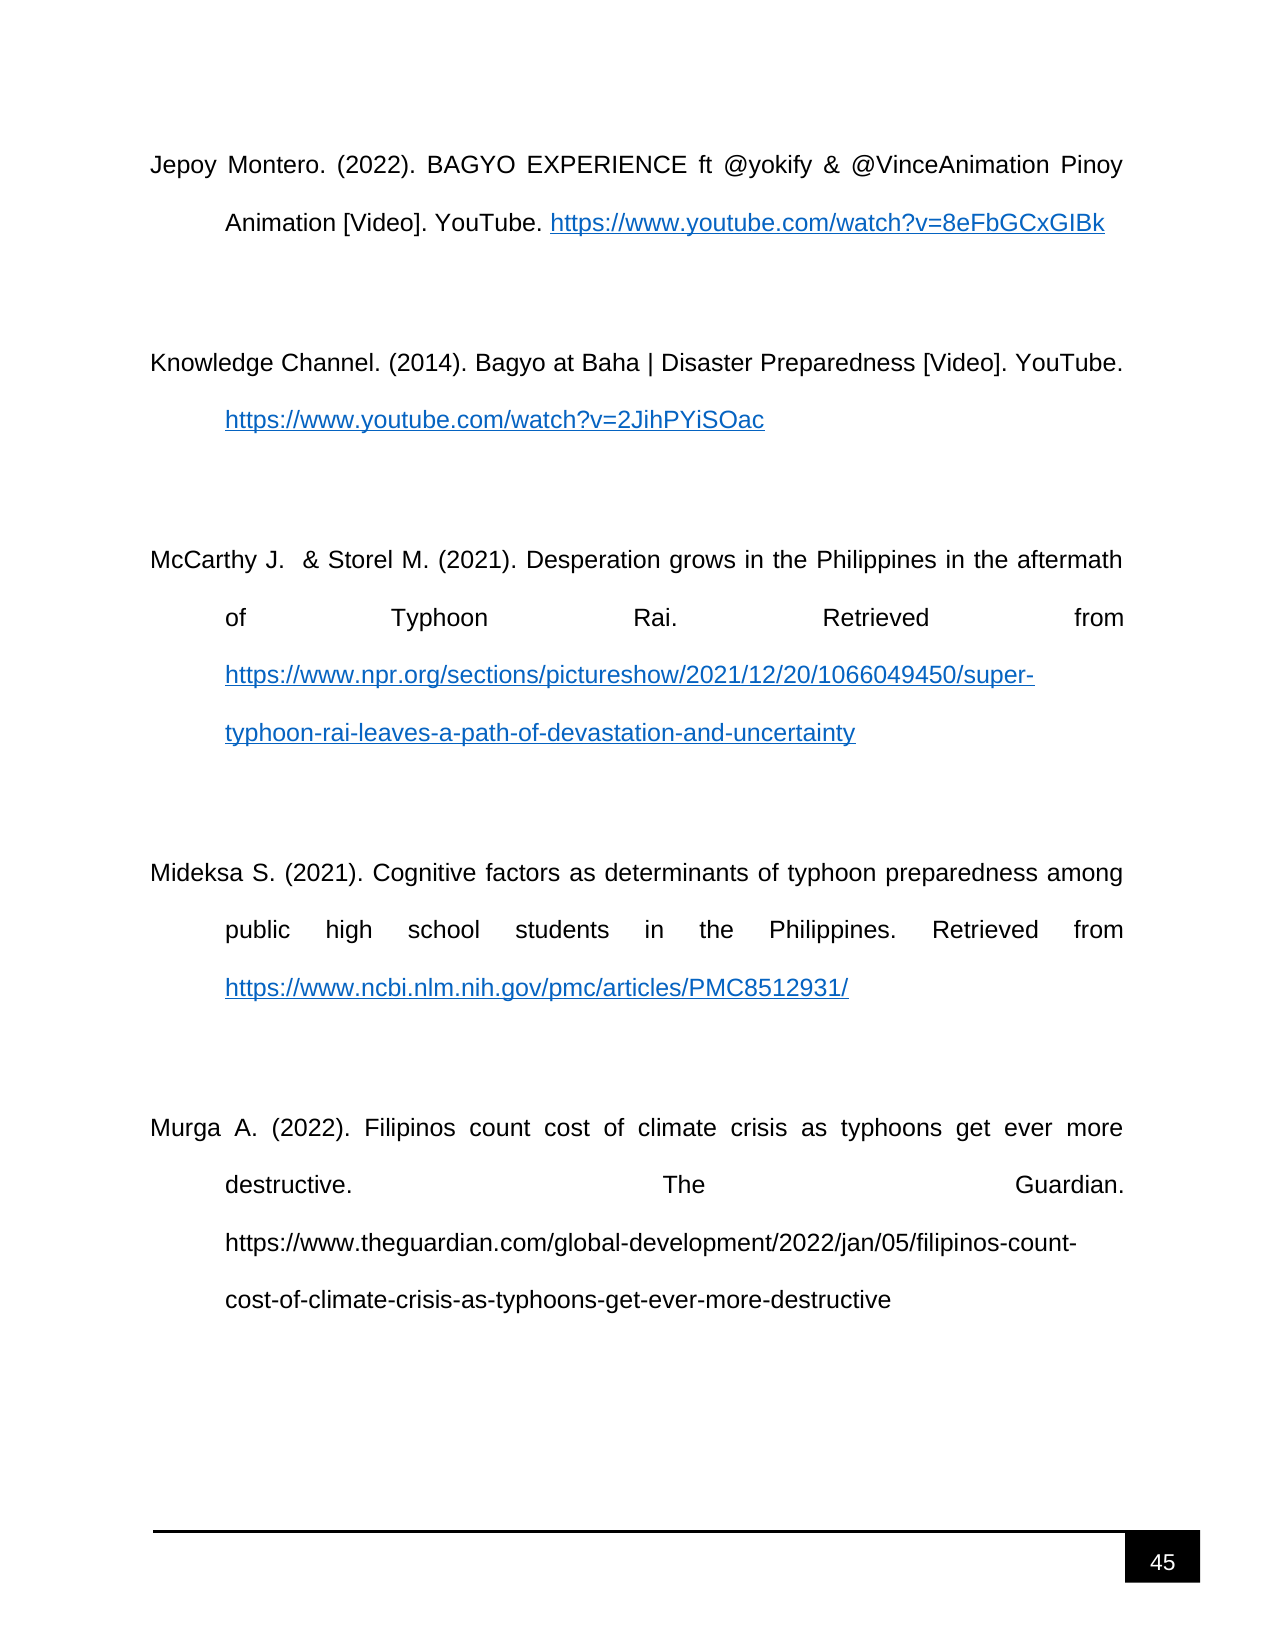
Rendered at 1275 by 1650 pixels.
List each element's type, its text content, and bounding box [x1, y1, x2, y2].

text Mideksa S. (2021). Cognitive factors as determinants of typhoon preparedness among public high school students in the Philippines. Retrieved from https://www.ncbi.nlm.nih.gov/pmc/articles/PMC8512931/ [150, 857, 1125, 1001]
text McCarthy J. & Storel M. (2021). Desperation grows in the Philippines in the aftermath of Typhoon Rai. Retrieved from https://www.npr.org/sections/pictureshow/2021/12/20/1066049450/super-typhoon-rai-leaves-a-path-of-devastation-and-uncertainty [150, 545, 1125, 746]
text Murga A. (2022). Filipinos count cost of climate crisis as typhoons get ever more destructive. The Guardian. https://www.theguardian.com/global-development/2022/jan/05/filipinos-count-cost-of-climate-crisis-as-typhoons-get-ever-more-destructive [150, 1112, 1125, 1314]
text Jepoy Montero. (2022). BAGYO EXPERIENCE ft @yokify & @VinceAnimation Pinoy Animation [Video]. YouTube. https://www.youtube.com/watch?v=8eFbGCxGIBk [150, 150, 1125, 236]
text Knowledge Channel. (2014). Bagyo at Baha | Disaster Preparedness [Video]. YouTube. https://www.youtube.com/watch?v=2JihPYiSOac [150, 347, 1125, 434]
